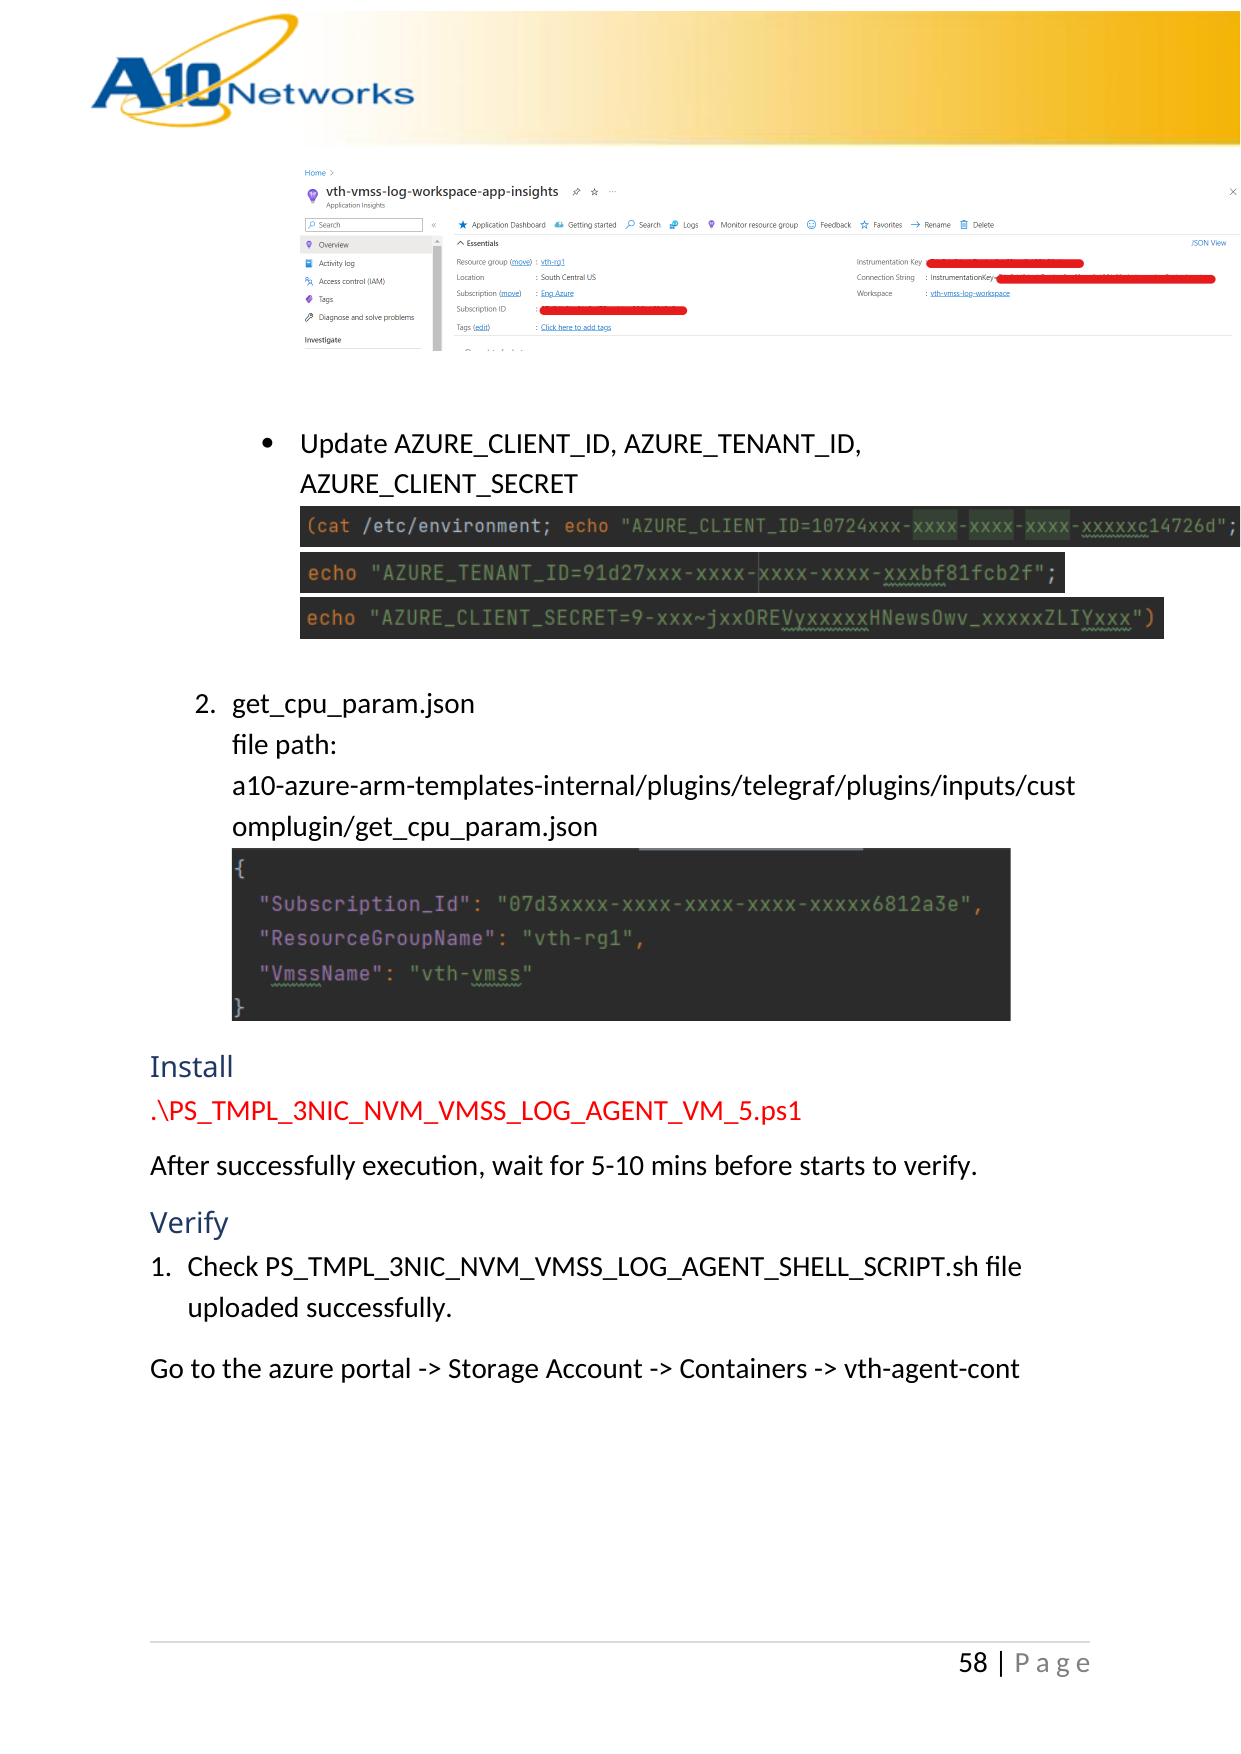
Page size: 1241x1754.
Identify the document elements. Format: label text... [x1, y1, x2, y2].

picture [231, 848, 1011, 1021]
list Update AZURE_CLIENT_ID, AZURE_TENANT_ID, AZURE_CLIENT_SECRET [262, 425, 1090, 501]
picture [0, 11, 1241, 147]
list file path: a10-azure-arm-templates-internal/plugins/telegraf/plugins/inputs/customplugin/get_cpu_param.json [232, 726, 1090, 843]
text After successfully execution, wait for 5-10 mins before starts to verify. [150, 1147, 1090, 1183]
text Go to the azure portal -> Storage Account -> Containers -> vth-agent-cont [150, 1350, 1090, 1386]
picture [300, 552, 1065, 593]
subtitle Verify [150, 1202, 1090, 1242]
picture [300, 597, 1164, 639]
text .\PS_TMPL_3NIC_NVM_VMSS_LOG_AGENT_VM_5.ps1 [150, 1092, 1090, 1127]
picture [300, 506, 1241, 547]
list Check PS_TMPL_3NIC_NVM_VMSS_LOG_AGENT_SHELL_SCRIPT.sh file uploaded successfully. [150, 1248, 1090, 1324]
picture [300, 164, 1241, 351]
subtitle Install [150, 1046, 1090, 1086]
list get_cpu_param.json [194, 685, 1090, 721]
